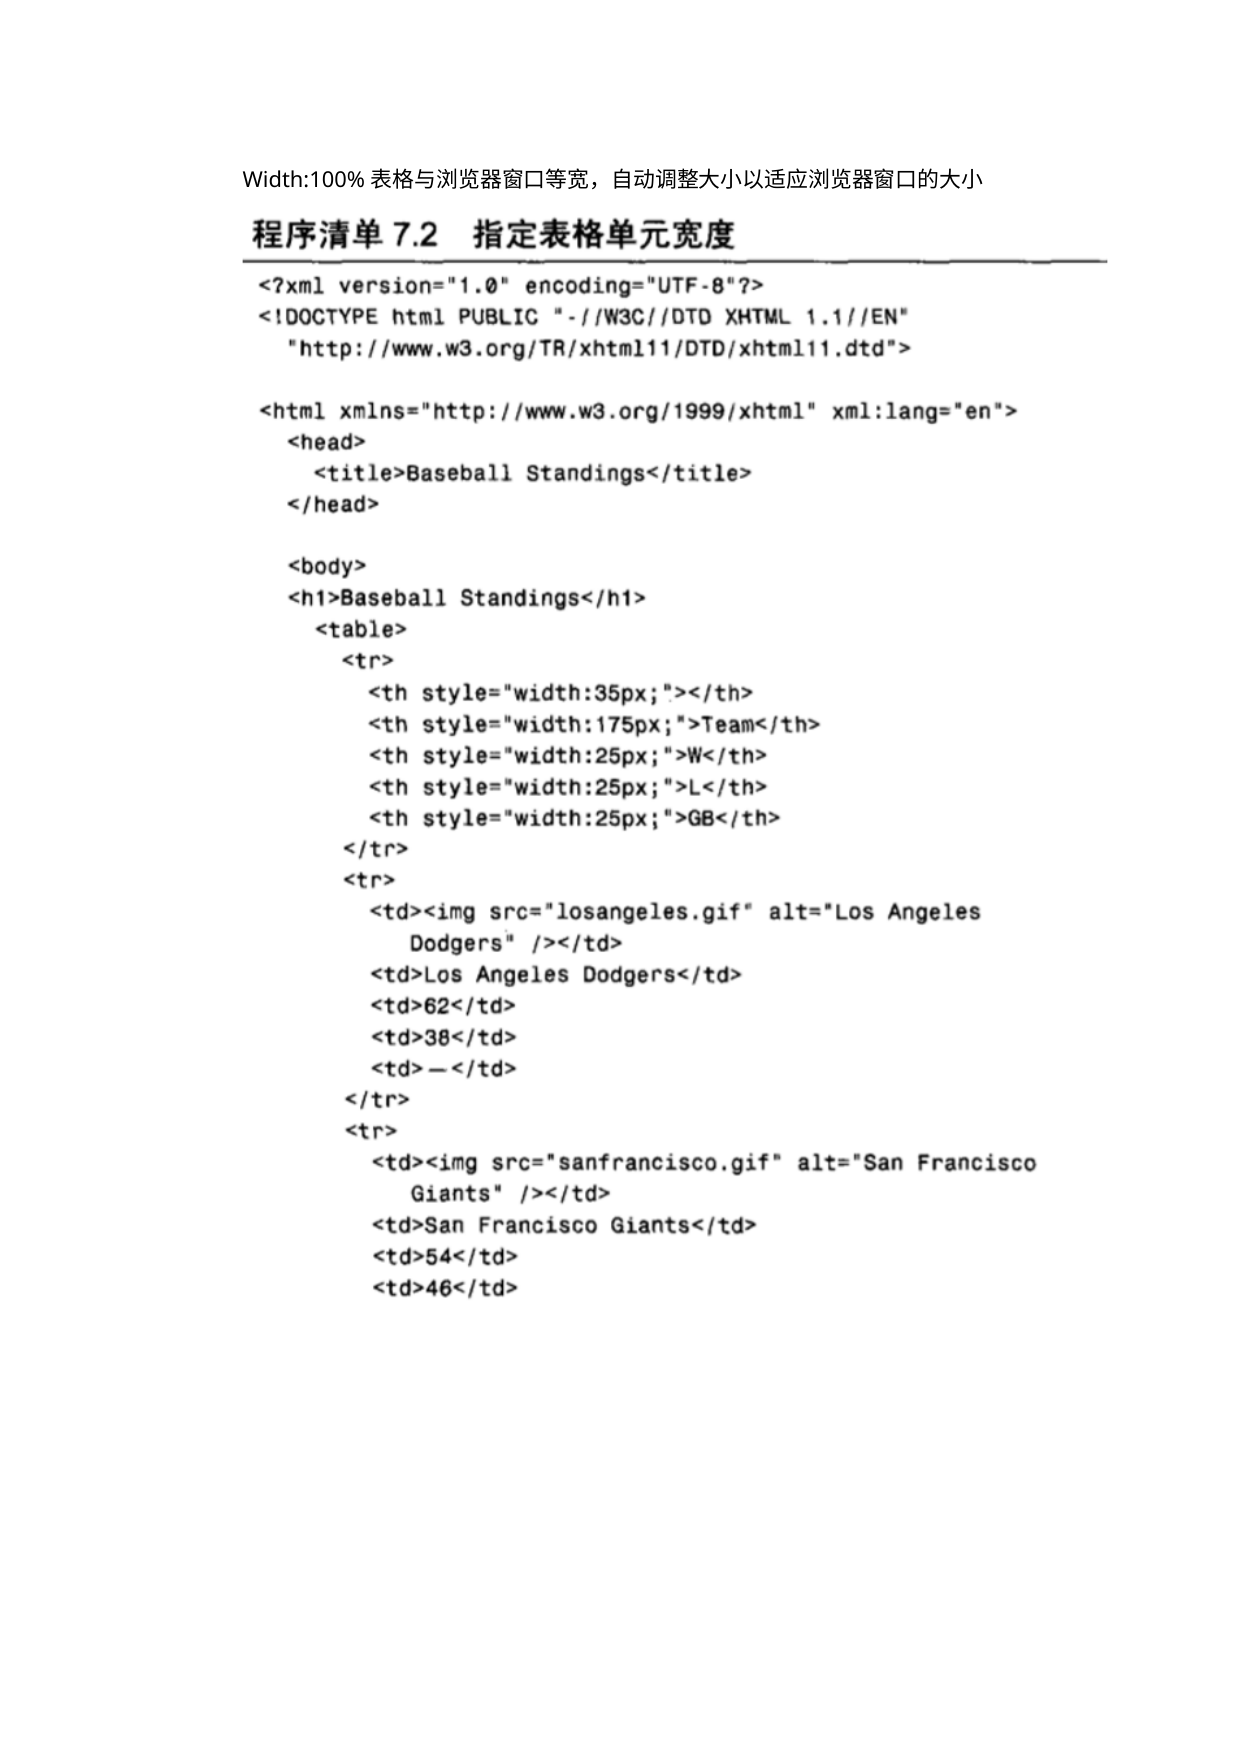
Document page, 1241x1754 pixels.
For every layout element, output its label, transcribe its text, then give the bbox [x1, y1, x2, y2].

text Width:100% 表格与浏览器窗口等宽，自动调整大小以适应浏览器窗口的大小 [242, 162, 1053, 194]
picture [242, 194, 1108, 1307]
